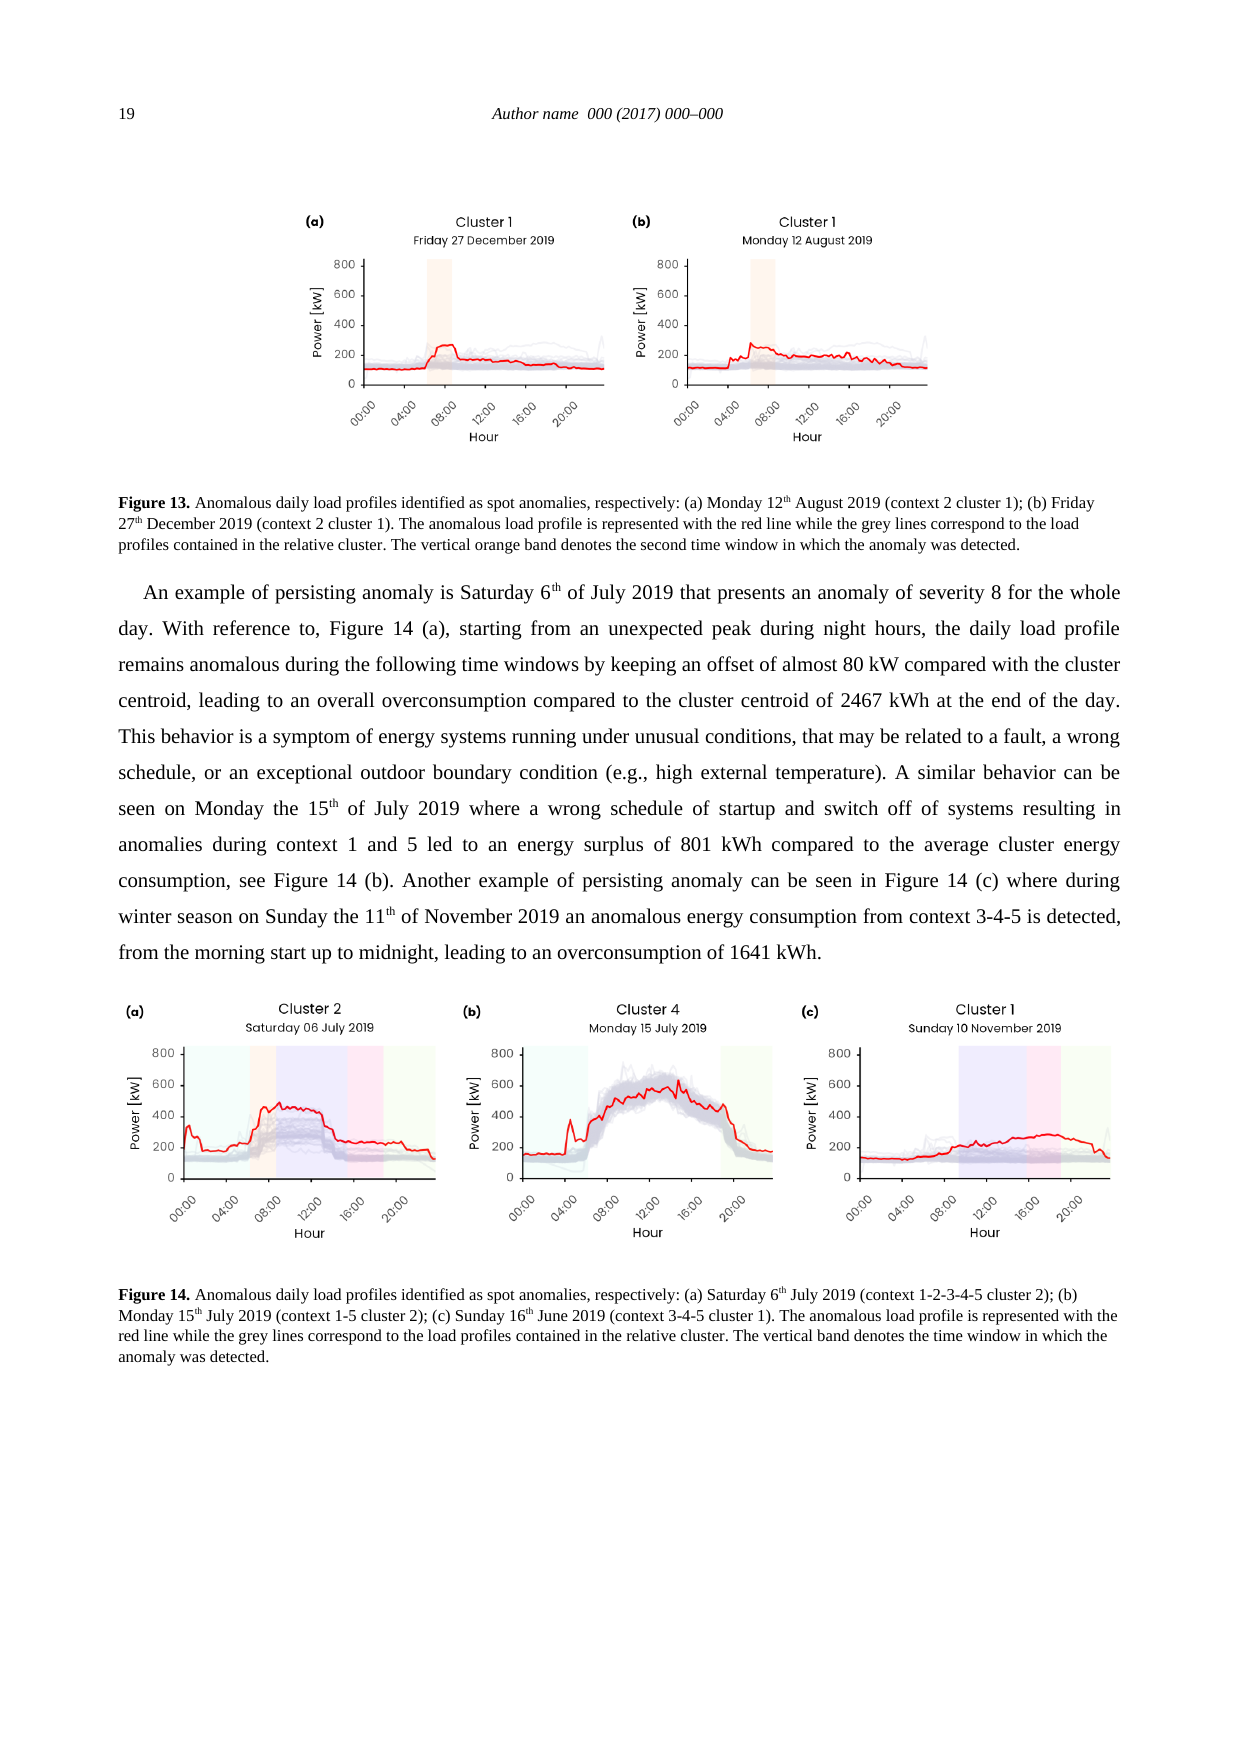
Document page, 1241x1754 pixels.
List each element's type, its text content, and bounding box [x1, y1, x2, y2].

picture [118, 976, 1122, 1251]
text Figure 13. Anomalous daily load profiles identified as spot anomalies, respectively: (a) Monday 12th August 2019 (context 2 cluster 1); (b) Friday 27th December 2019 (context 2 cluster 1). The anomalous load profile is represented with the red line while the grey lines correspond to the load profiles contained in the relative cluster. The vertical orange band denotes the second time window in which the anomaly was detected. [118, 492, 1122, 555]
picture [118, 184, 1122, 460]
text An example of persisting anomaly is Saturday 6th of July 2019 that presents an anomaly of severity 8 for the whole day. With reference to, Figure 14 (a), starting from an unexpected peak during night hours, the daily load profile remains anomalous during the following time windows by keeping an offset of almost 80 kW compared with the cluster centroid, leading to an overall overconsumption compared to the cluster centroid of 2467 kWh at the end of the day. This behavior is a symptom of energy systems running under unusual conditions, that may be related to a fault, a wrong schedule, or an exceptional outdoor boundary condition (e.g., high external temperature). A similar behavior can be seen on Monday the 15th of July 2019 where a wrong schedule of startup and switch off of systems resulting in anomalies during context 1 and 5 led to an energy surplus of 801 kWh compared to the average cluster energy consumption, see Figure 14 (b). Another example of persisting anomaly can be seen in Figure 14 (c) where during winter season on Sunday the 11th of November 2019 an anomalous energy consumption from context 3-4-5 is detected, from the morning start up to midnight, leading to an overconsumption of 1641 kWh. [118, 580, 1122, 964]
text Figure 14. Anomalous daily load profiles identified as spot anomalies, respectively: (a) Saturday 6th July 2019 (context 1-2-3-4-5 cluster 2); (b) Monday 15th July 2019 (context 1-5 cluster 2); (c) Sunday 16th June 2019 (context 3-4-5 cluster 1). The anomalous load profile is represented with the red line while the grey lines correspond to the load profiles contained in the relative cluster. The vertical band denotes the time window in which the anomaly was detected. [118, 1283, 1122, 1367]
